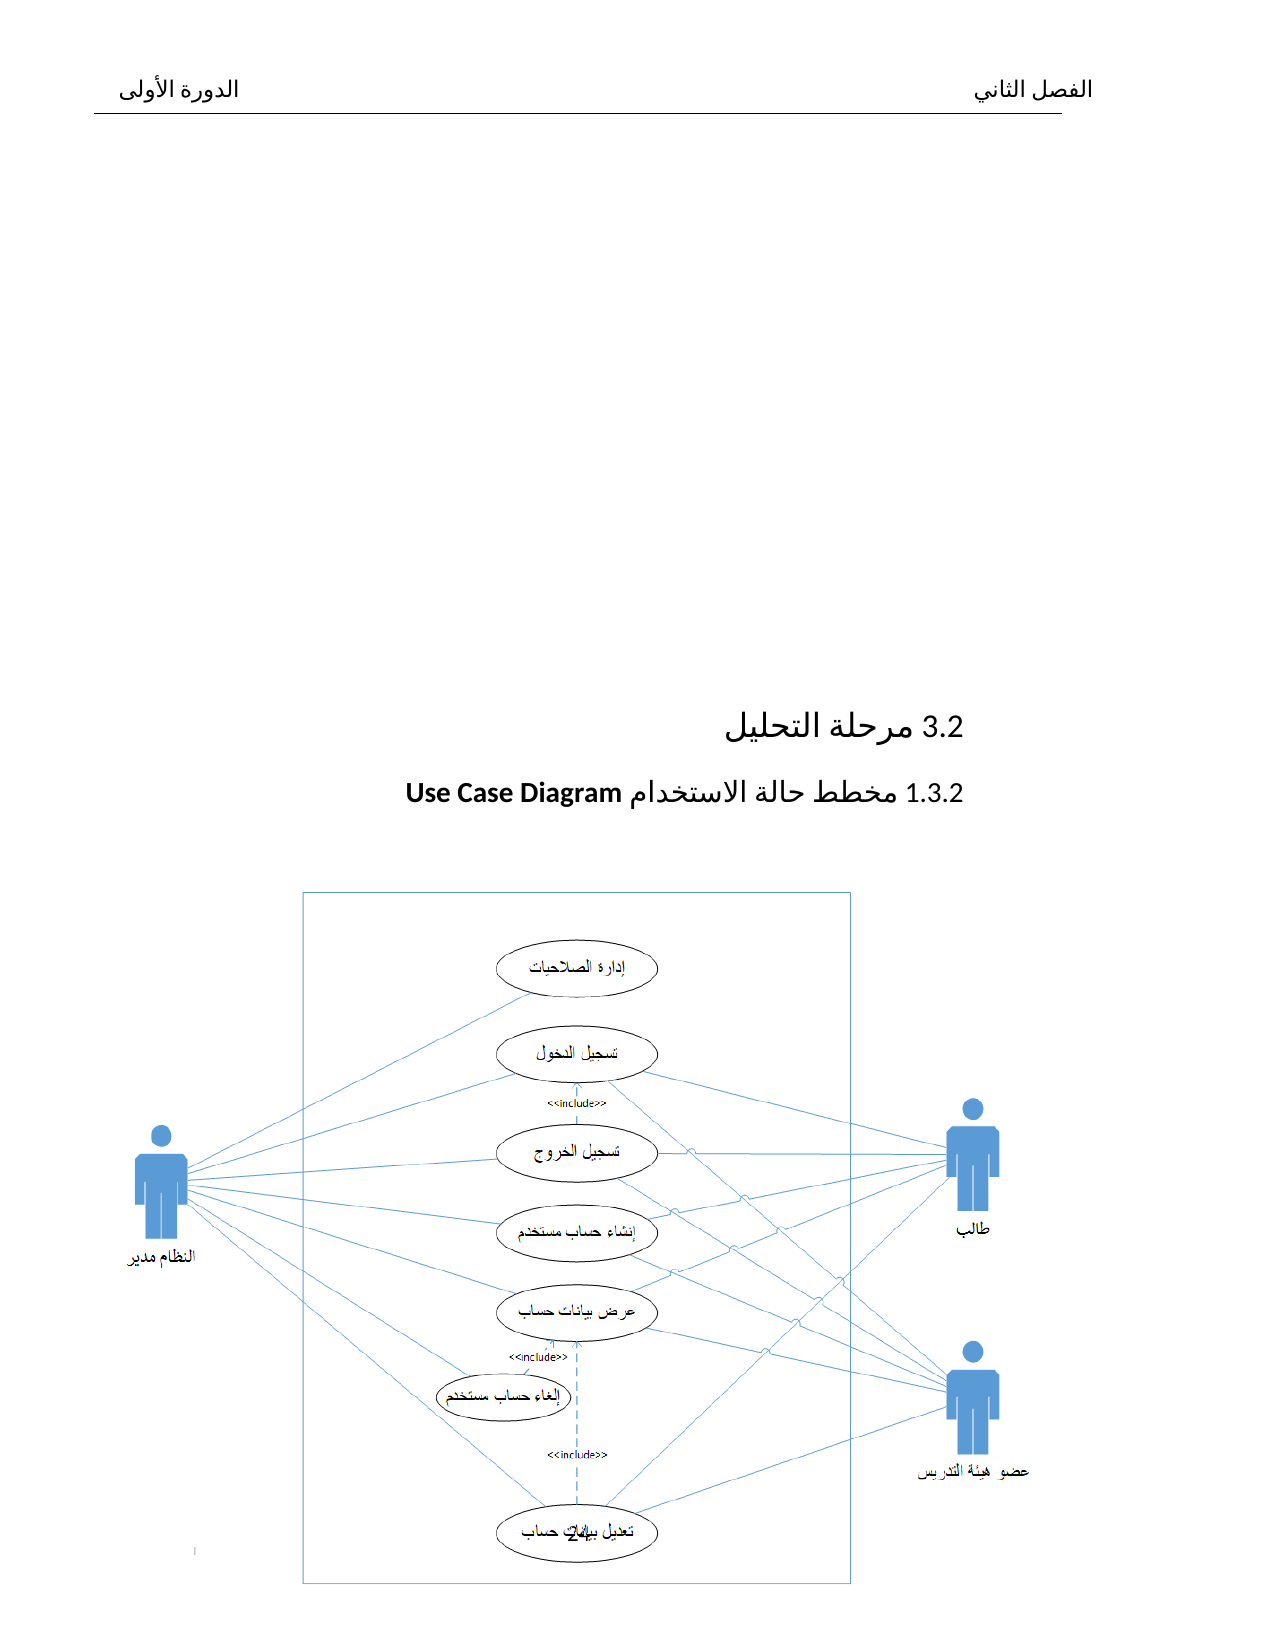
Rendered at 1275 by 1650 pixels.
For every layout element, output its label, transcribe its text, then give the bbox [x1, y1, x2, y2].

subtitle 3.2 مرحلة التحليل [118, 706, 964, 746]
subtitle 1.3.2 مخطط حالة الاستخدام Use Case Diagram [118, 774, 964, 810]
picture [117, 891, 1039, 1585]
